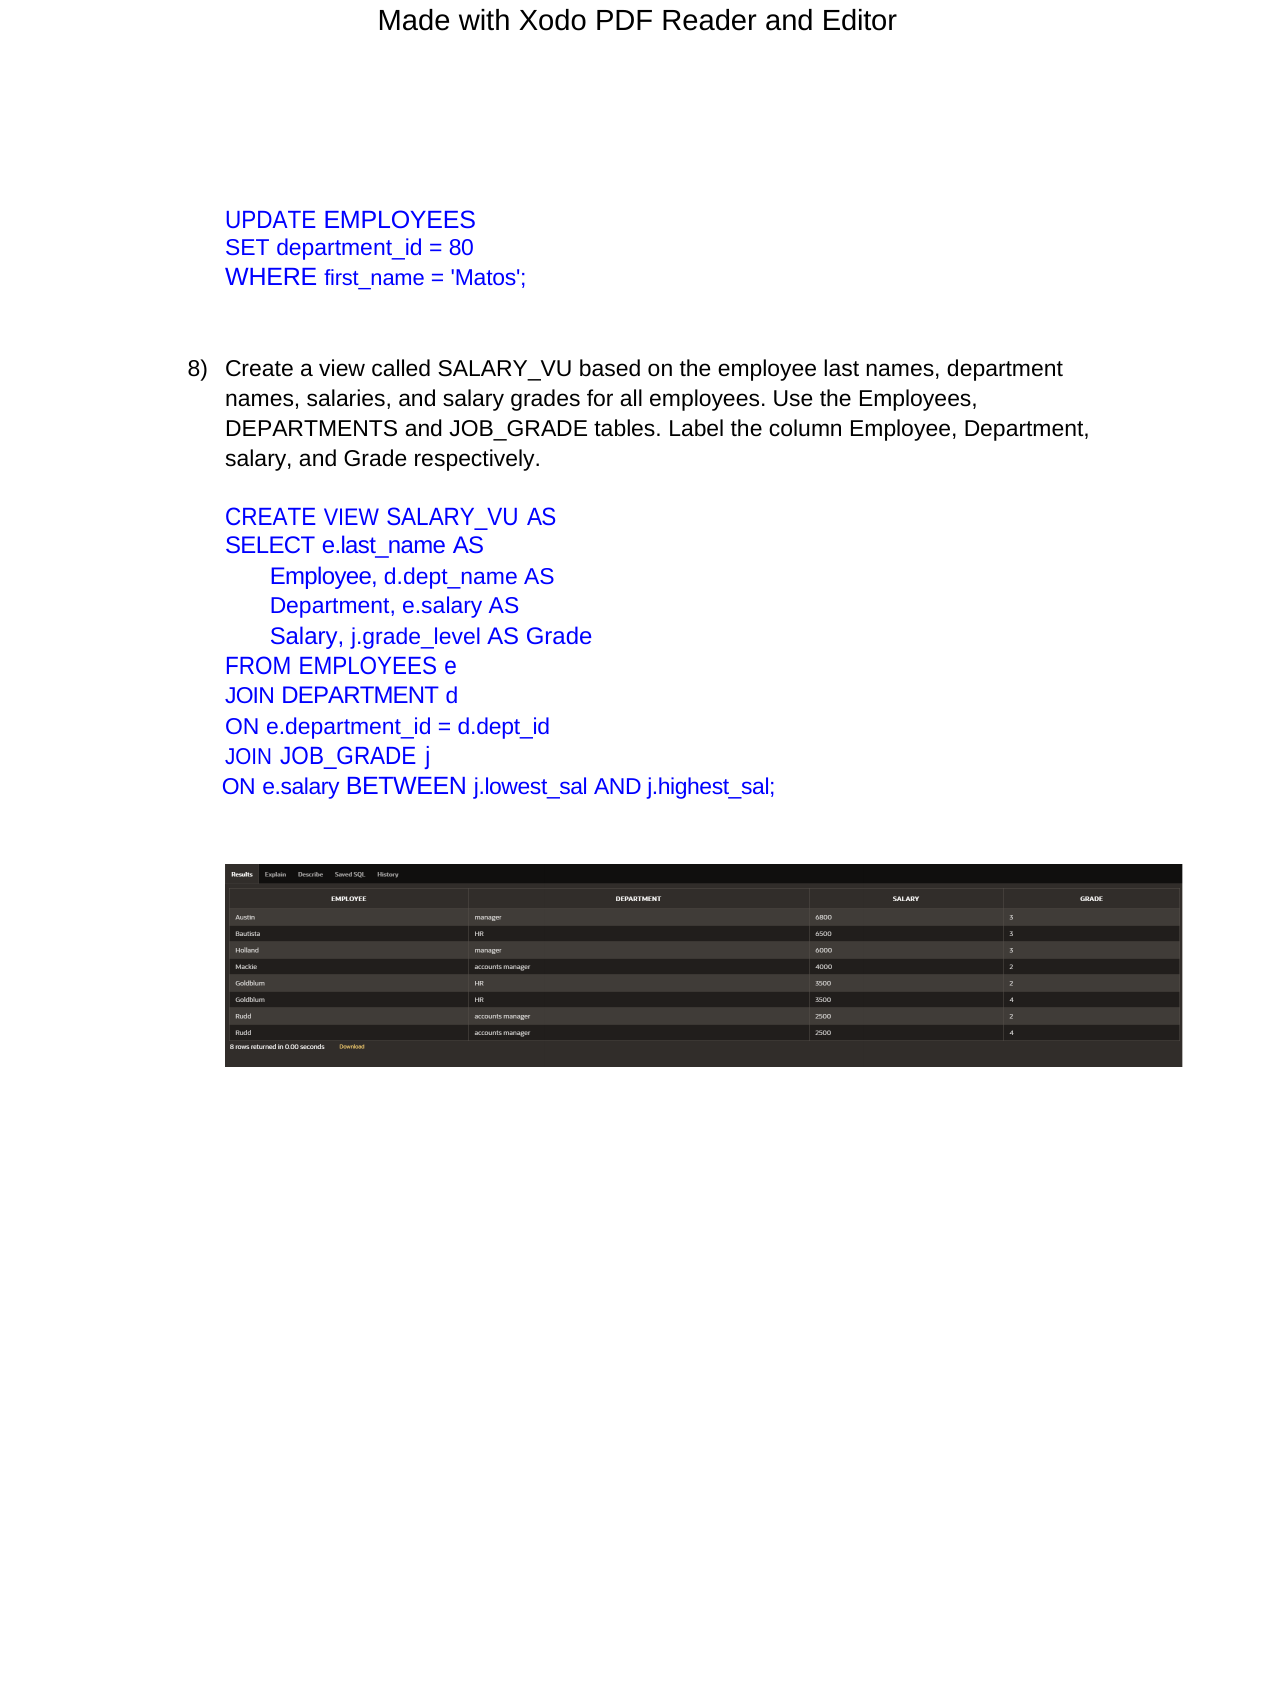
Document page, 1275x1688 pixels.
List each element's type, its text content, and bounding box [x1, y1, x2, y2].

text WHERE first_name = 'Matos'; [225, 262, 1225, 291]
text ON e.salary BETWEEN j.lowest_sal AND j.highest_sal; [222, 771, 1225, 800]
picture [225, 864, 1183, 1067]
text JOIN JOB_GRADE j [225, 741, 1225, 770]
list Create a view called SALARY_VU based on the employee last names, department names, salaries, and salary grades for all employees. Use the Employees, DEPARTMENTS and JOB_GRADE tables. Label the column Employee, Department, salary, and Grade respectively. [187, 354, 1091, 472]
text UPDATE EMPLOYEES [225, 206, 1225, 234]
text ON e.department_id = d.dept_id [225, 713, 1225, 739]
text SELECT e.last_name AS Employee, d.dept_name AS Department, e.salary AS Salary, j.grade_level AS Grade [225, 531, 597, 649]
text CREATE VIEW SALARY_VU AS [225, 503, 1225, 531]
text JOIN DEPARTMENT d [225, 681, 1225, 709]
text SET department_id = 80 [225, 234, 1225, 260]
text FROM EMPLOYEES e [225, 652, 1225, 679]
